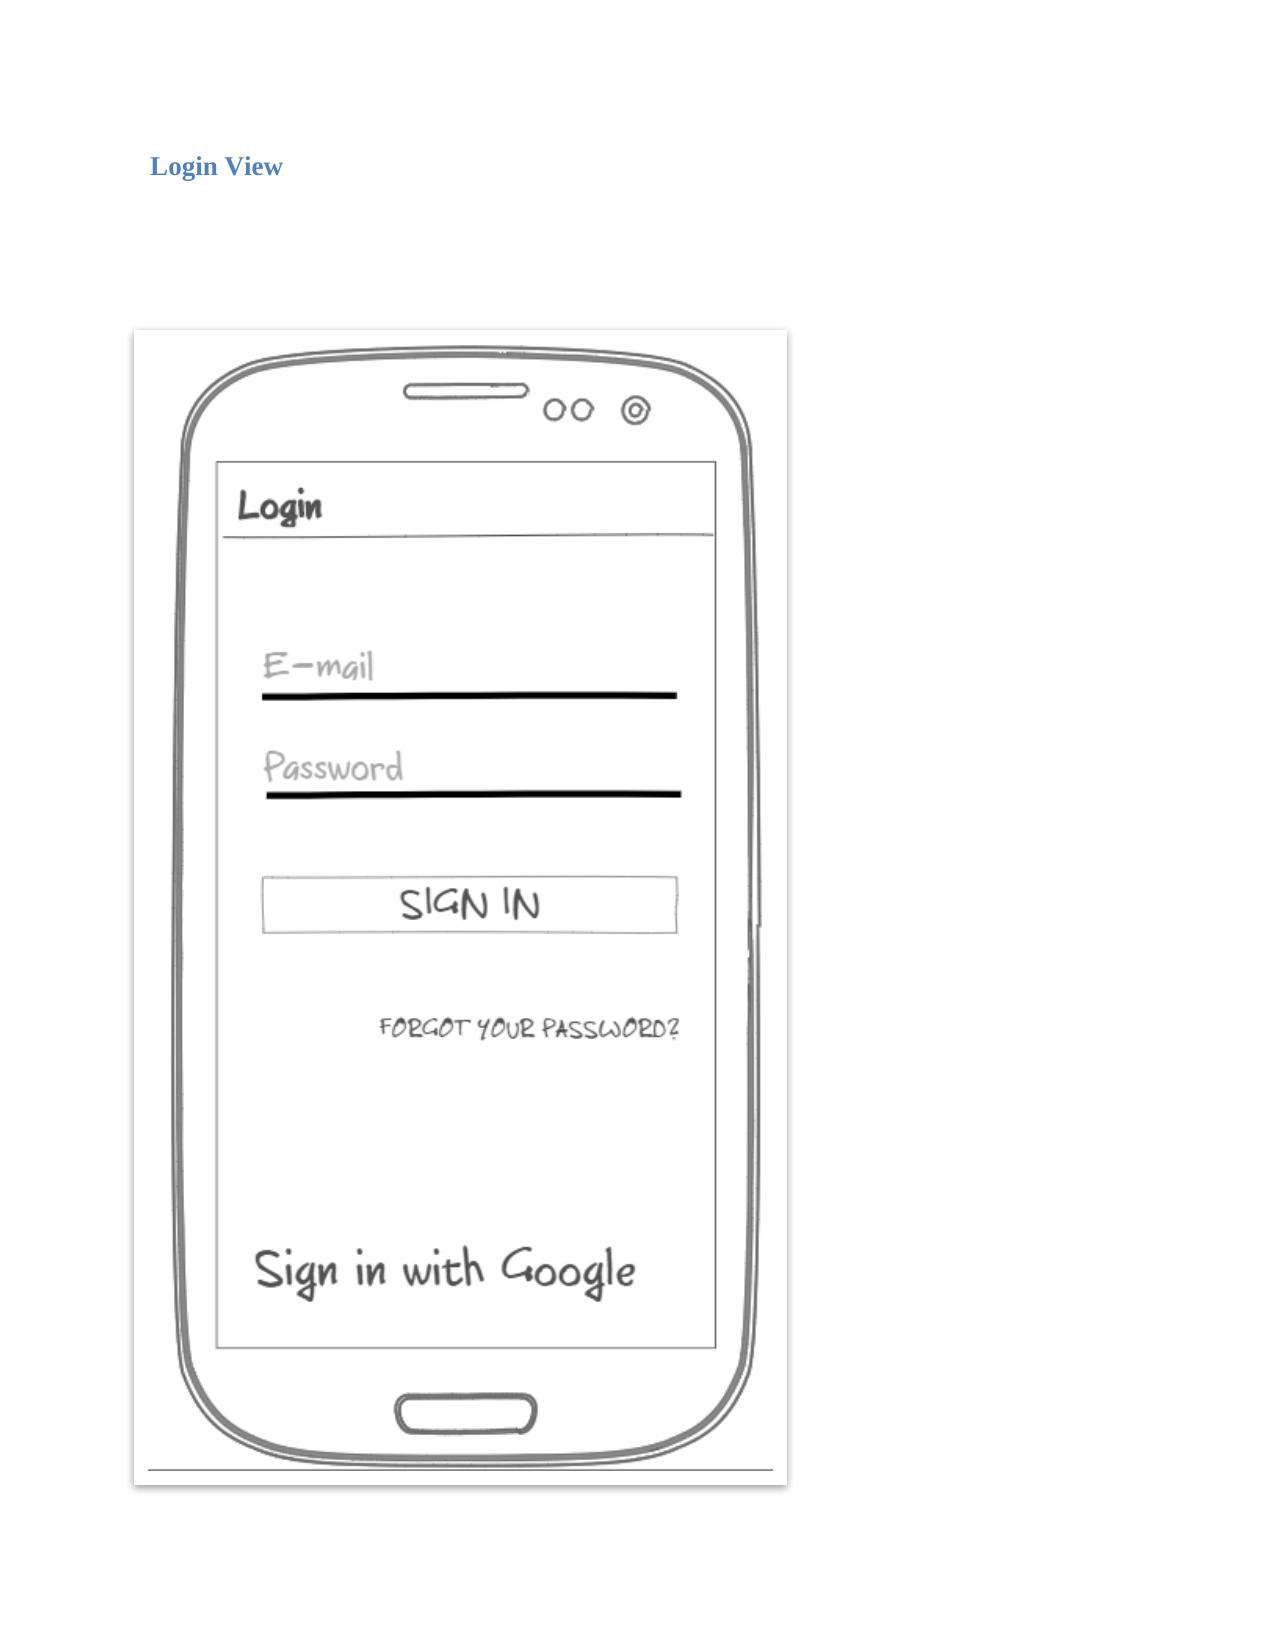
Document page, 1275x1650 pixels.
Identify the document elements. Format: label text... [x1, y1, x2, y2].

picture [148, 345, 773, 1471]
subtitle Login View [150, 150, 1125, 181]
